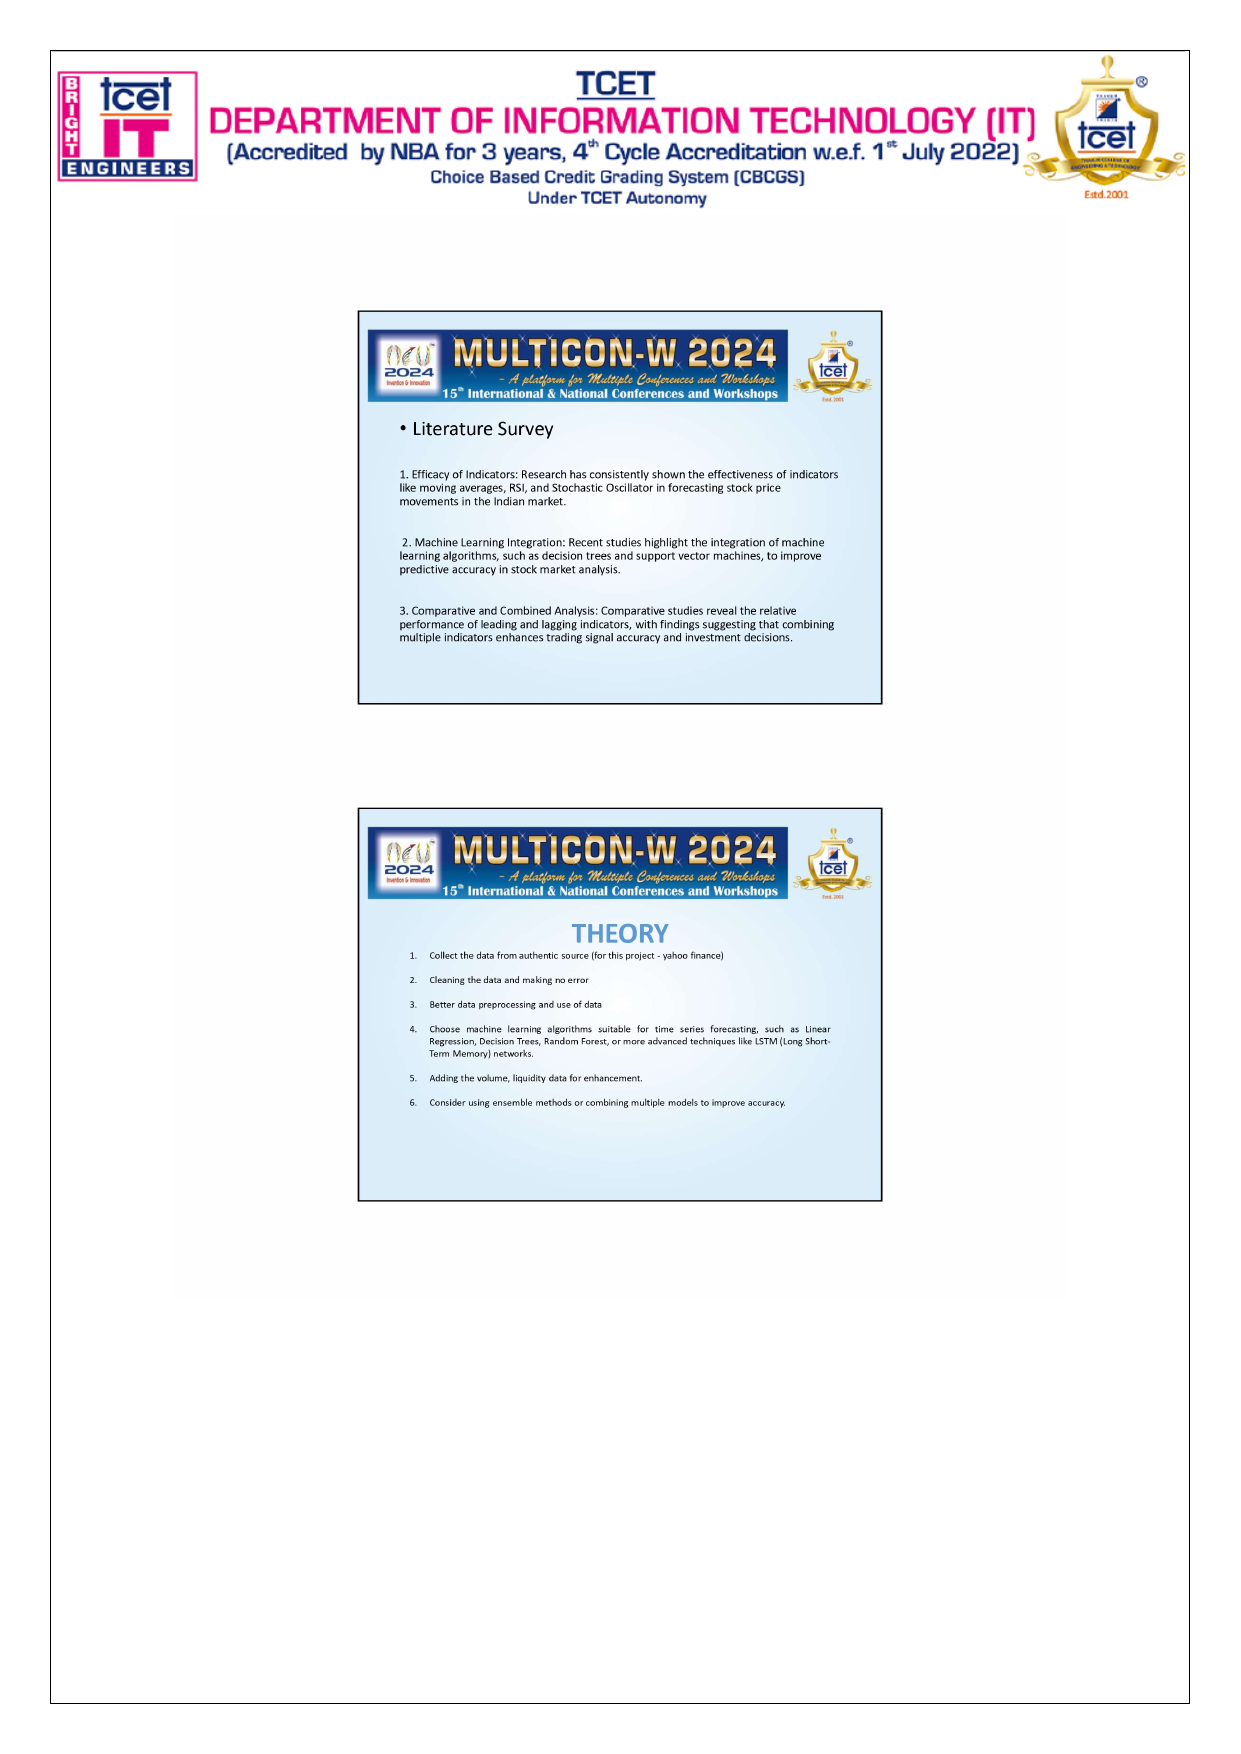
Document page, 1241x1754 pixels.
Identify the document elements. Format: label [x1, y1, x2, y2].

picture [174, 213, 1066, 1301]
picture [51, 51, 1185, 208]
